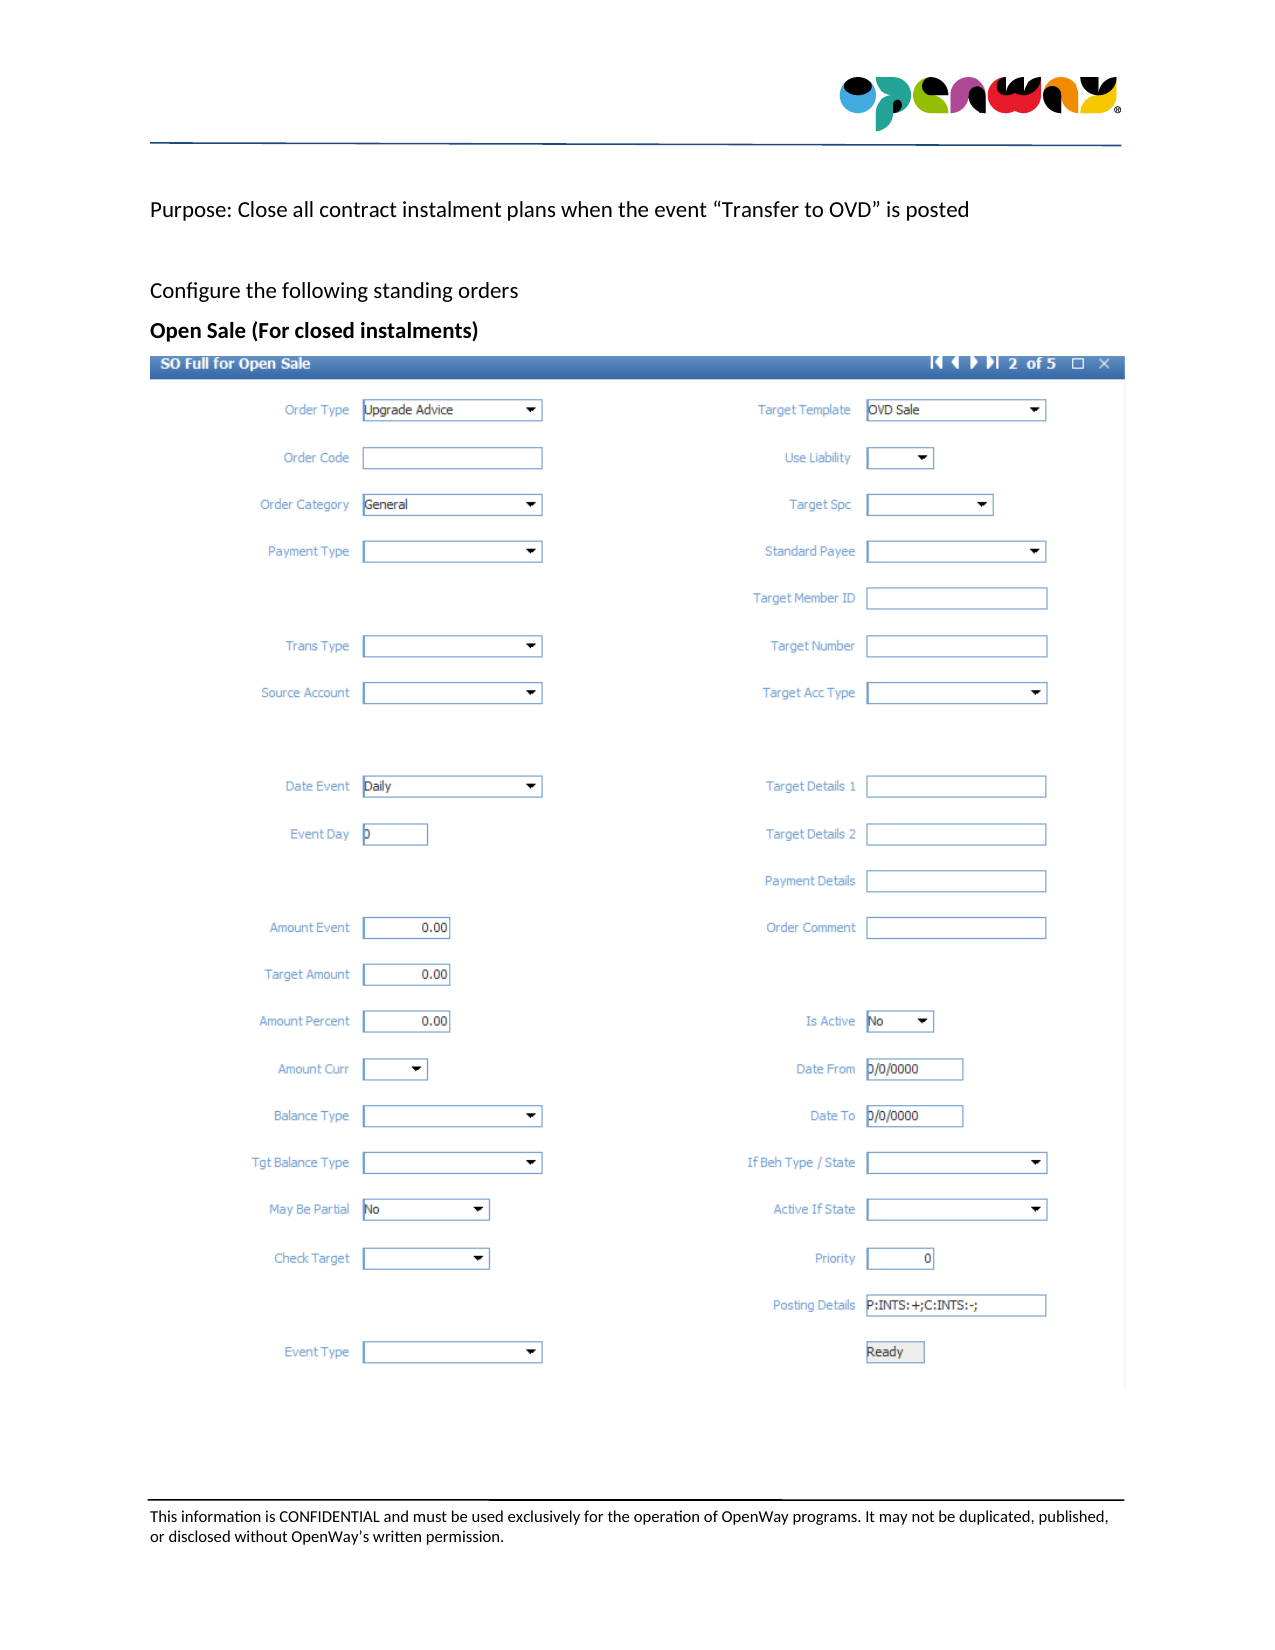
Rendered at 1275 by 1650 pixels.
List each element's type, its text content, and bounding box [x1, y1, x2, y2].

text Open Sale (For closed instalments) [150, 316, 1125, 344]
text Configure the following standing orders [150, 276, 1125, 304]
picture [832, 75, 1125, 139]
picture [150, 356, 1125, 1388]
text Purpose: Close all contract instalment plans when the event “Transfer to OVD” is posted [150, 195, 1125, 223]
